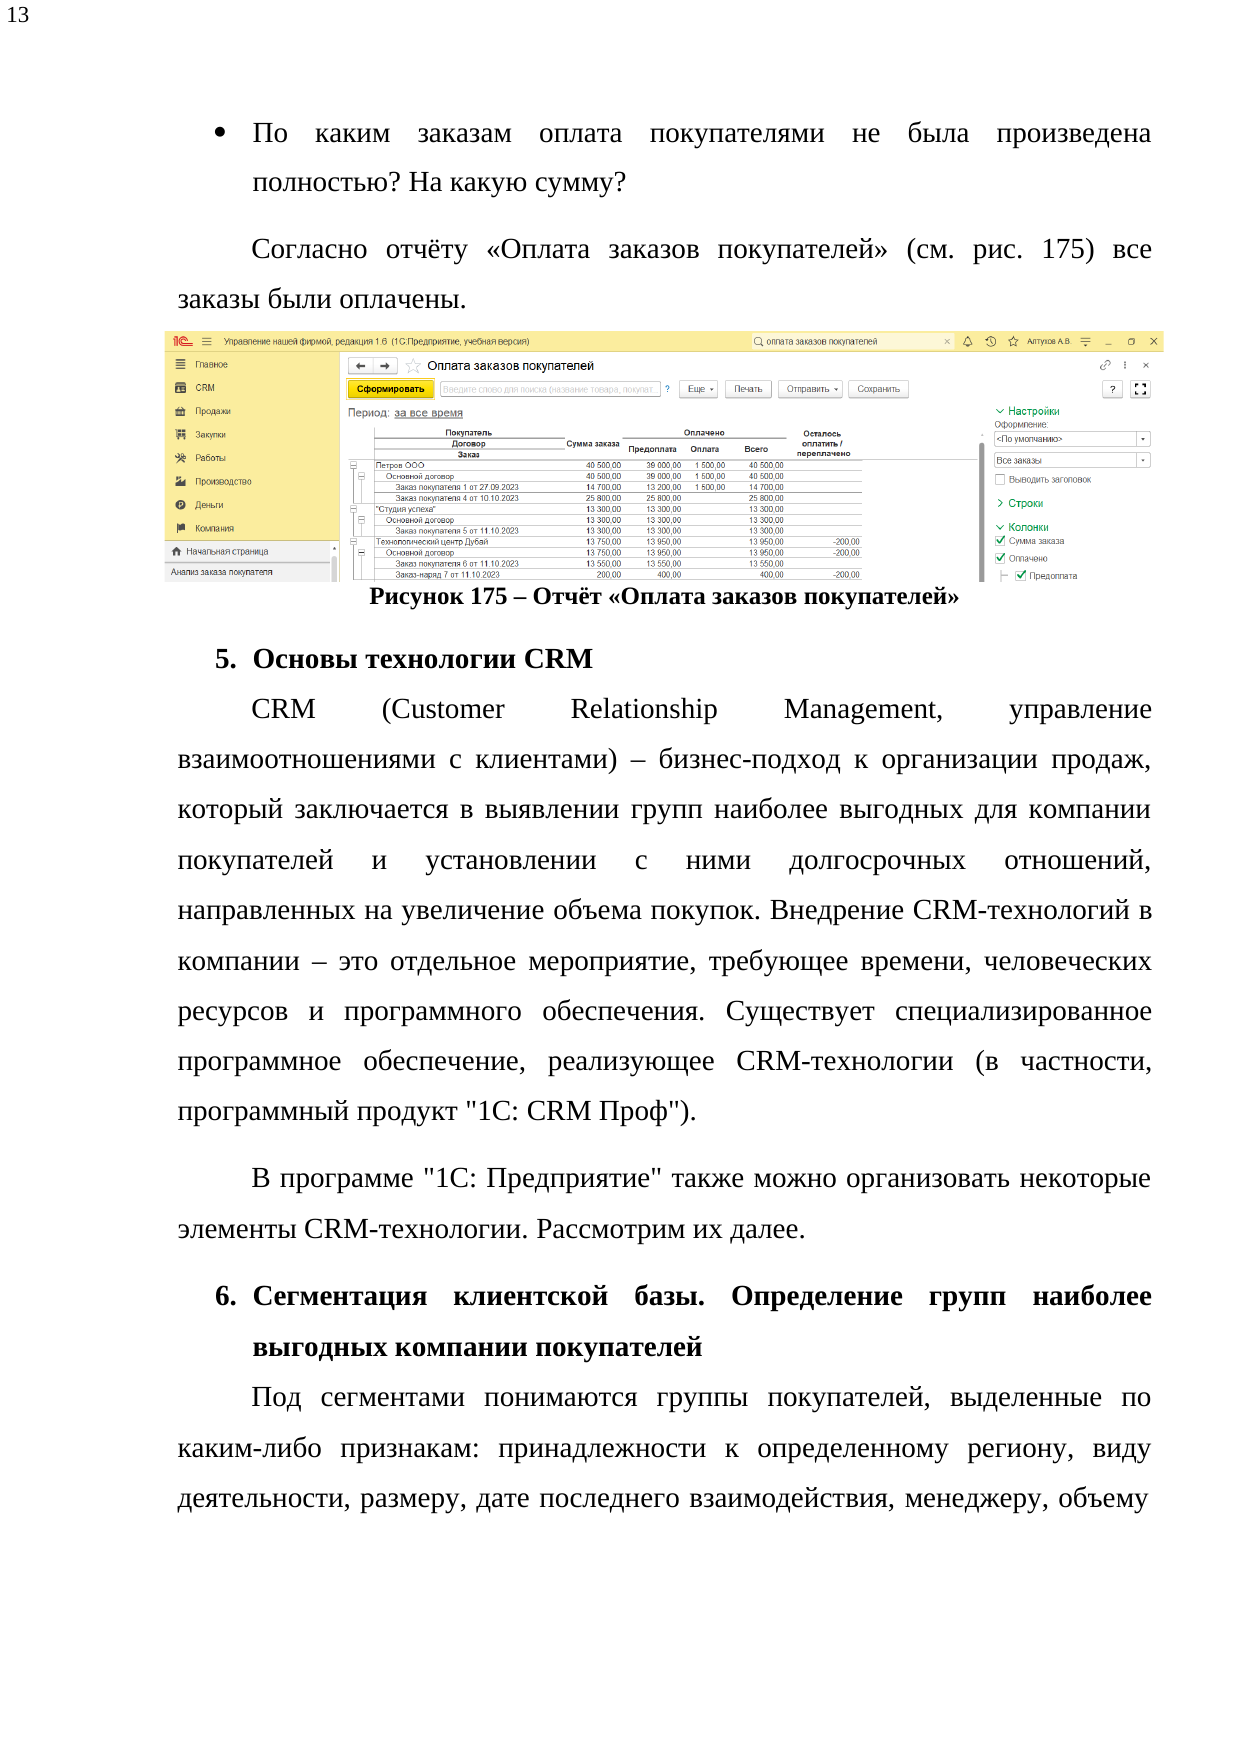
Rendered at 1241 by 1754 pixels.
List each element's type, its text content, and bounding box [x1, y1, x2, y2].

text В программе "1С: Предприятие" также можно организовать некоторые элементы CRM-технологии. Рассмотрим их далее. [177, 1160, 1152, 1244]
list По каким заказам оплата покупателями не была произведена полностью? На какую сумму? [215, 116, 1151, 198]
picture [164, 331, 1164, 582]
subtitle Сегментация клиентской базы. Определение групп наиболее выгодных компании покупателей [215, 1278, 1152, 1362]
text Под сегментами понимаются группы покупателей, выделенные по каким-либо признакам: принадлежности к определенному региону, виду деятельности, размеру, дате последнего взаимодействия, менеджеру, объему [177, 1379, 1152, 1513]
subtitle Основы технологии CRM [215, 641, 1163, 674]
text CRM (Customer Relationship Management, управление взаимоотношениями с клиентами) – бизнес-подход к организации продаж, который заключается в выявлении групп наиболее выгодных для компании покупателей и установлении с ними долгосрочных отношений, направленных на увеличение объема покупок. Внедрение CRM-технологий в компании – это отдельное мероприятие, требующее времени, человеческих ресурсов и программного обеспечения. Существует специализированное программное обеспечение, реализующее CRM-технологии (в частности, программный продукт "1С: CRM Проф"). [177, 691, 1152, 1127]
text Согласно отчёту «Оплата заказов покупателей» (см. рис. 175) все заказы были оплачены. [177, 231, 1152, 315]
text Рисунок 175 – Отчёт «Оплата заказов покупателей» [192, 582, 1137, 610]
